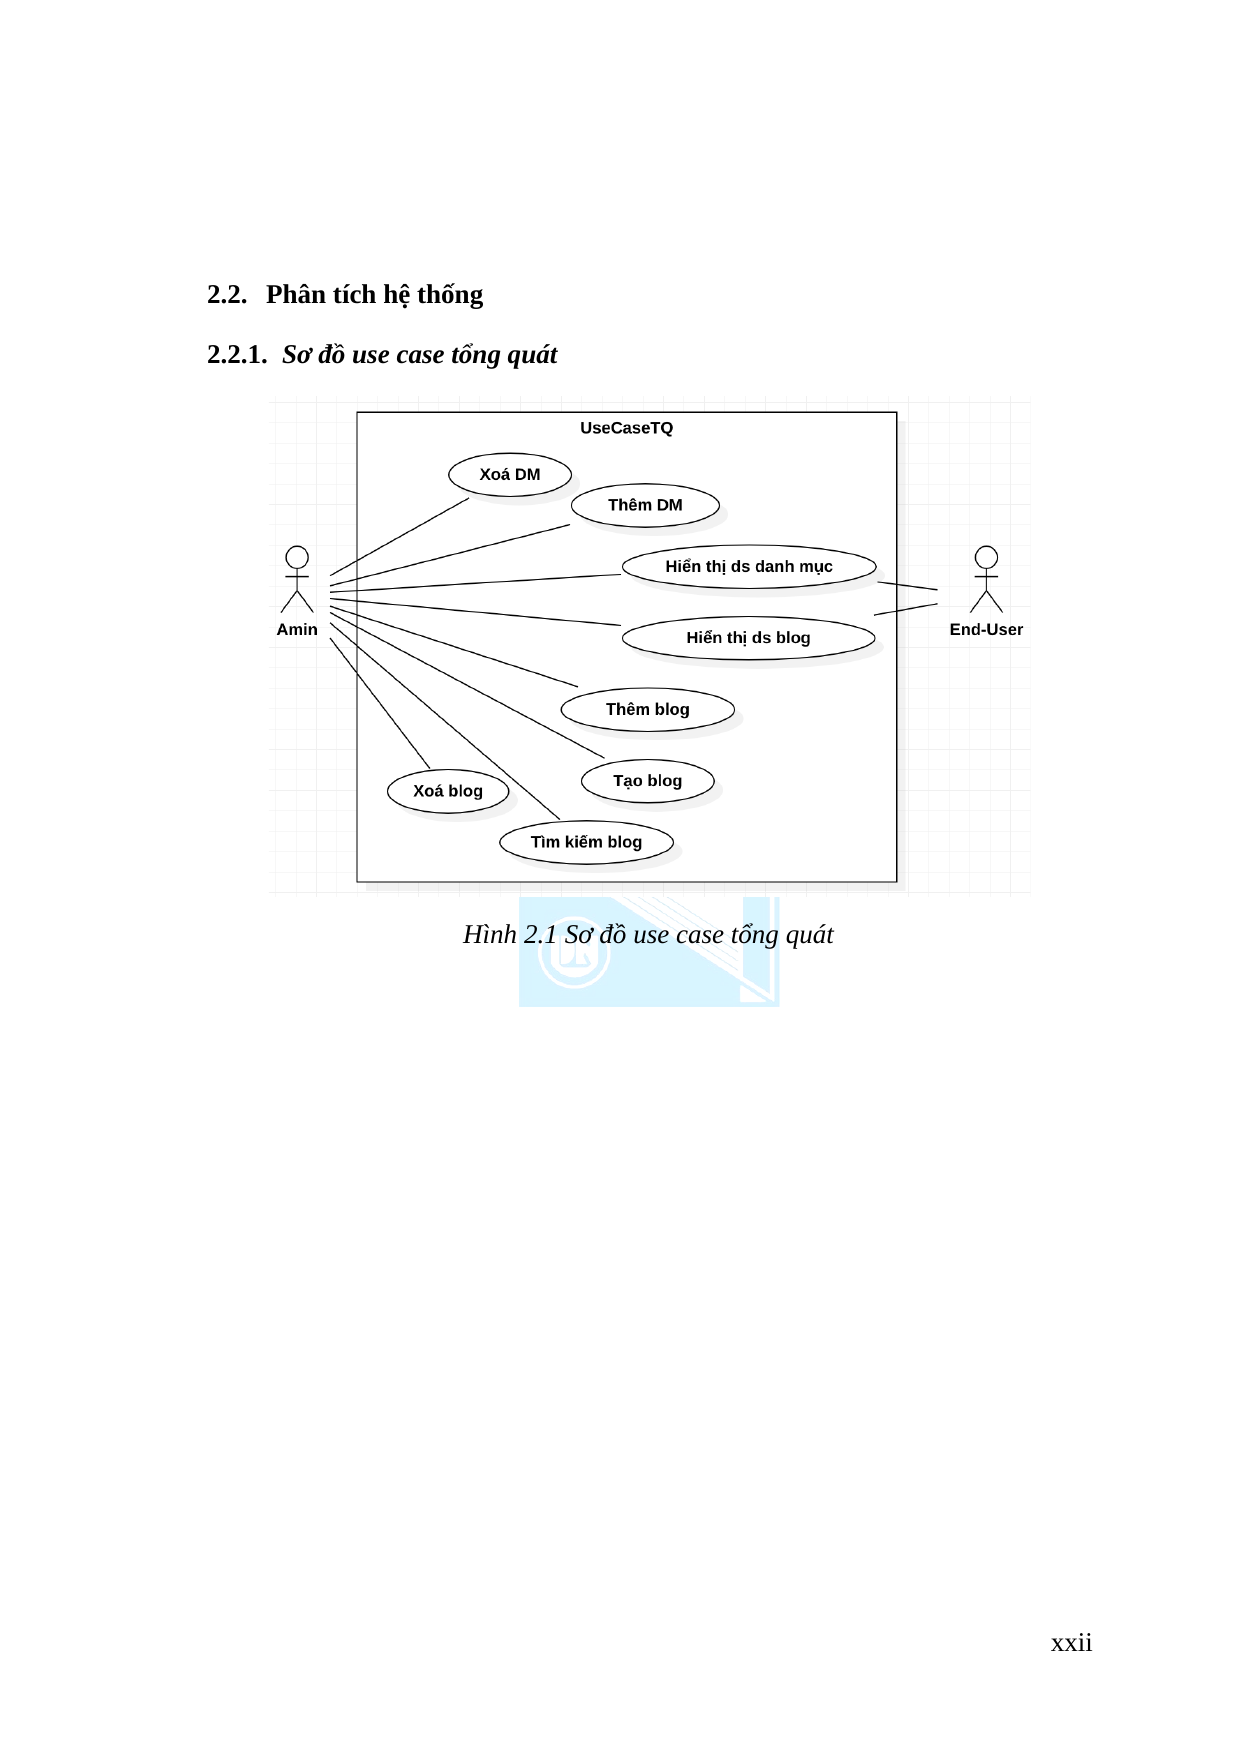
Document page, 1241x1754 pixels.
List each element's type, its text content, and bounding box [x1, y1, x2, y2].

subtitle Sơ đồ use case tổng quát [207, 338, 1092, 369]
text Hình 2.1 Sơ đồ use case tổng quát [207, 918, 1092, 949]
subtitle Phân tích hệ thống [207, 278, 1092, 310]
picture [268, 396, 1031, 897]
